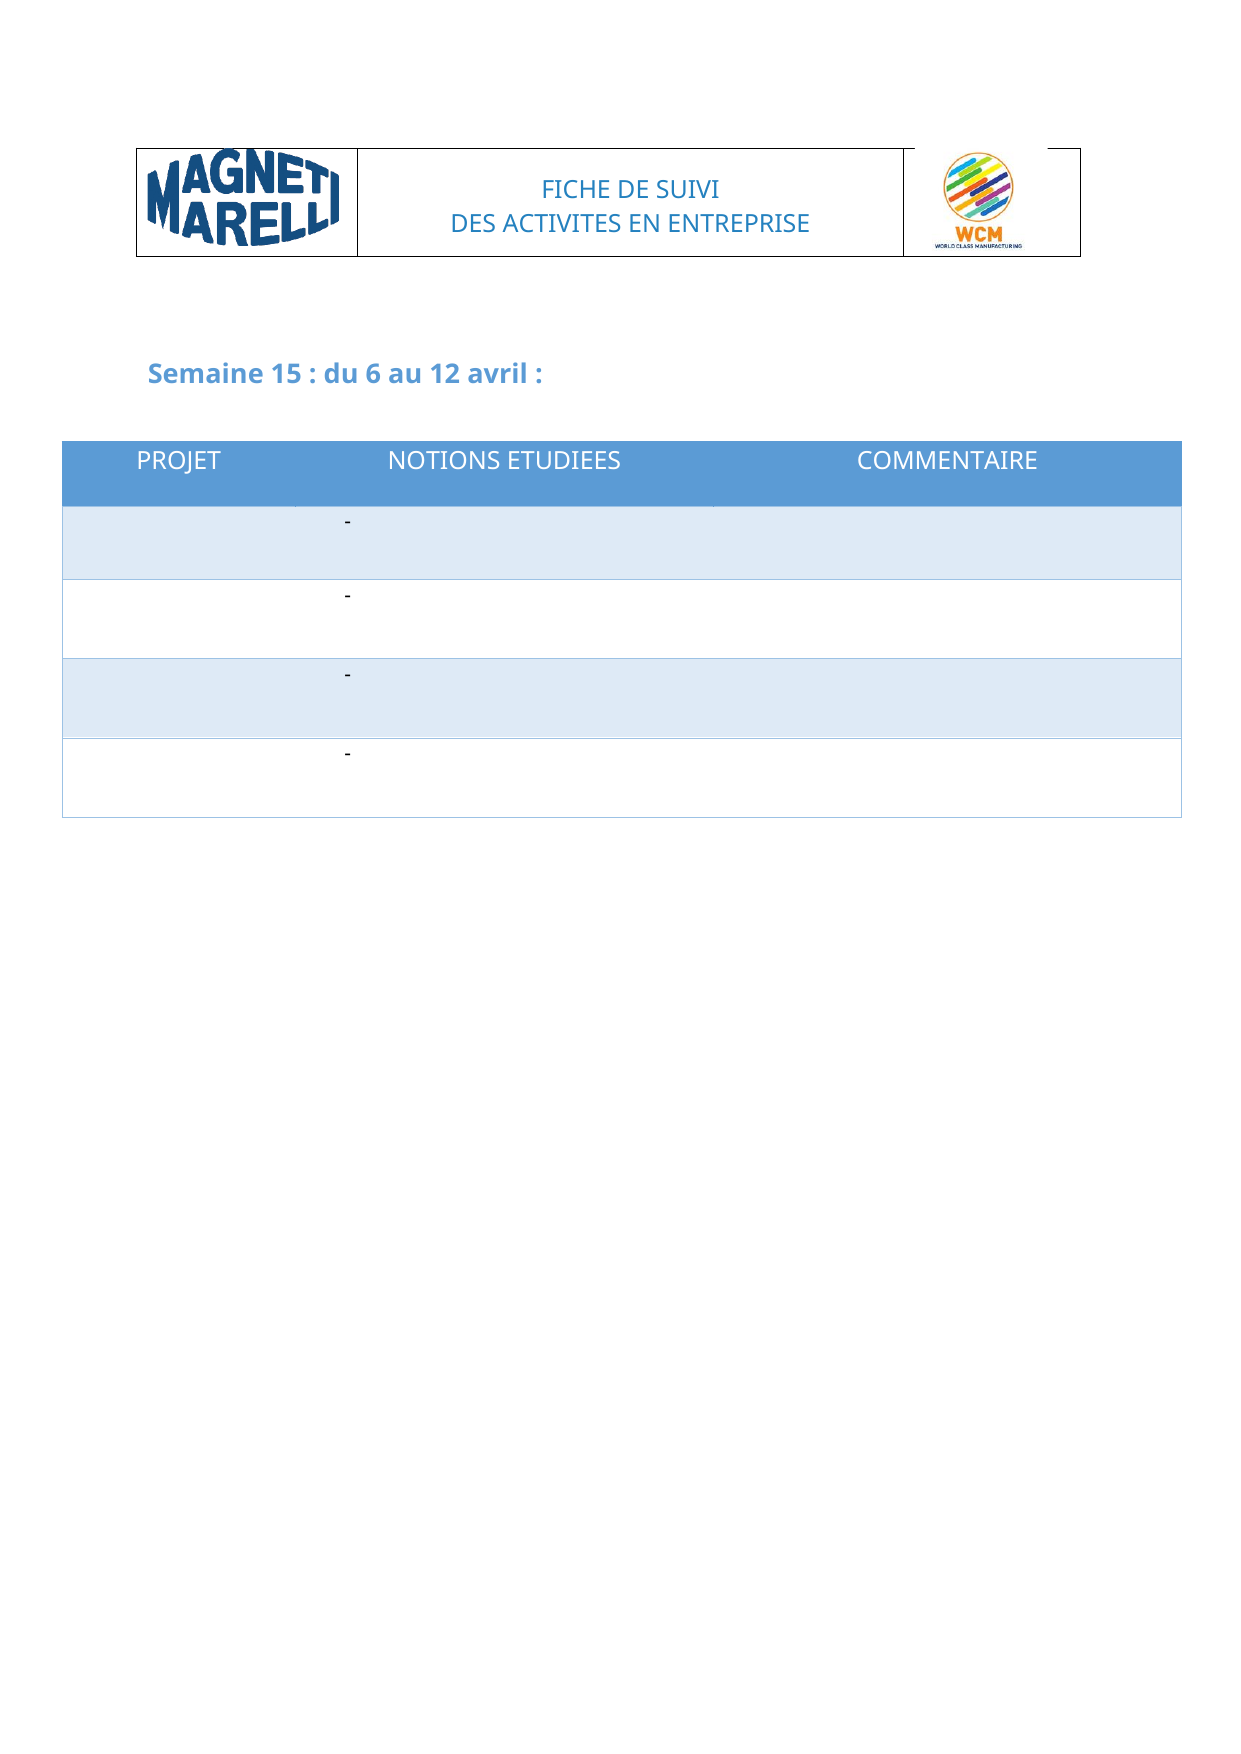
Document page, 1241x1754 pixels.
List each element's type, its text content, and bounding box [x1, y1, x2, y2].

table_header PROJET [63, 442, 295, 506]
table_cell [63, 739, 295, 817]
table_header [137, 149, 357, 256]
table_cell [295, 507, 713, 579]
picture [914, 148, 1048, 256]
table_header NOTIONS ETUDIEES [296, 442, 713, 506]
table_cell [63, 580, 295, 658]
table_cell [713, 580, 1181, 658]
picture [147, 148, 339, 246]
table_header COMMENTAIRE [714, 442, 1181, 506]
table_cell [713, 507, 1181, 579]
table_cell [713, 659, 1181, 737]
table_header [1048, 149, 1080, 256]
table_cell [295, 659, 713, 737]
table_cell [295, 580, 713, 658]
table_cell [63, 507, 295, 579]
table_cell [713, 739, 1181, 817]
table_header [904, 149, 914, 256]
table_cell [63, 659, 295, 737]
subtitle Semaine 15 : du 6 au 12 avril : [148, 354, 1093, 391]
table_header FICHE DE SUIVI DES ACTIVITES EN ENTREPRISE [358, 149, 903, 256]
table_cell [295, 739, 713, 817]
